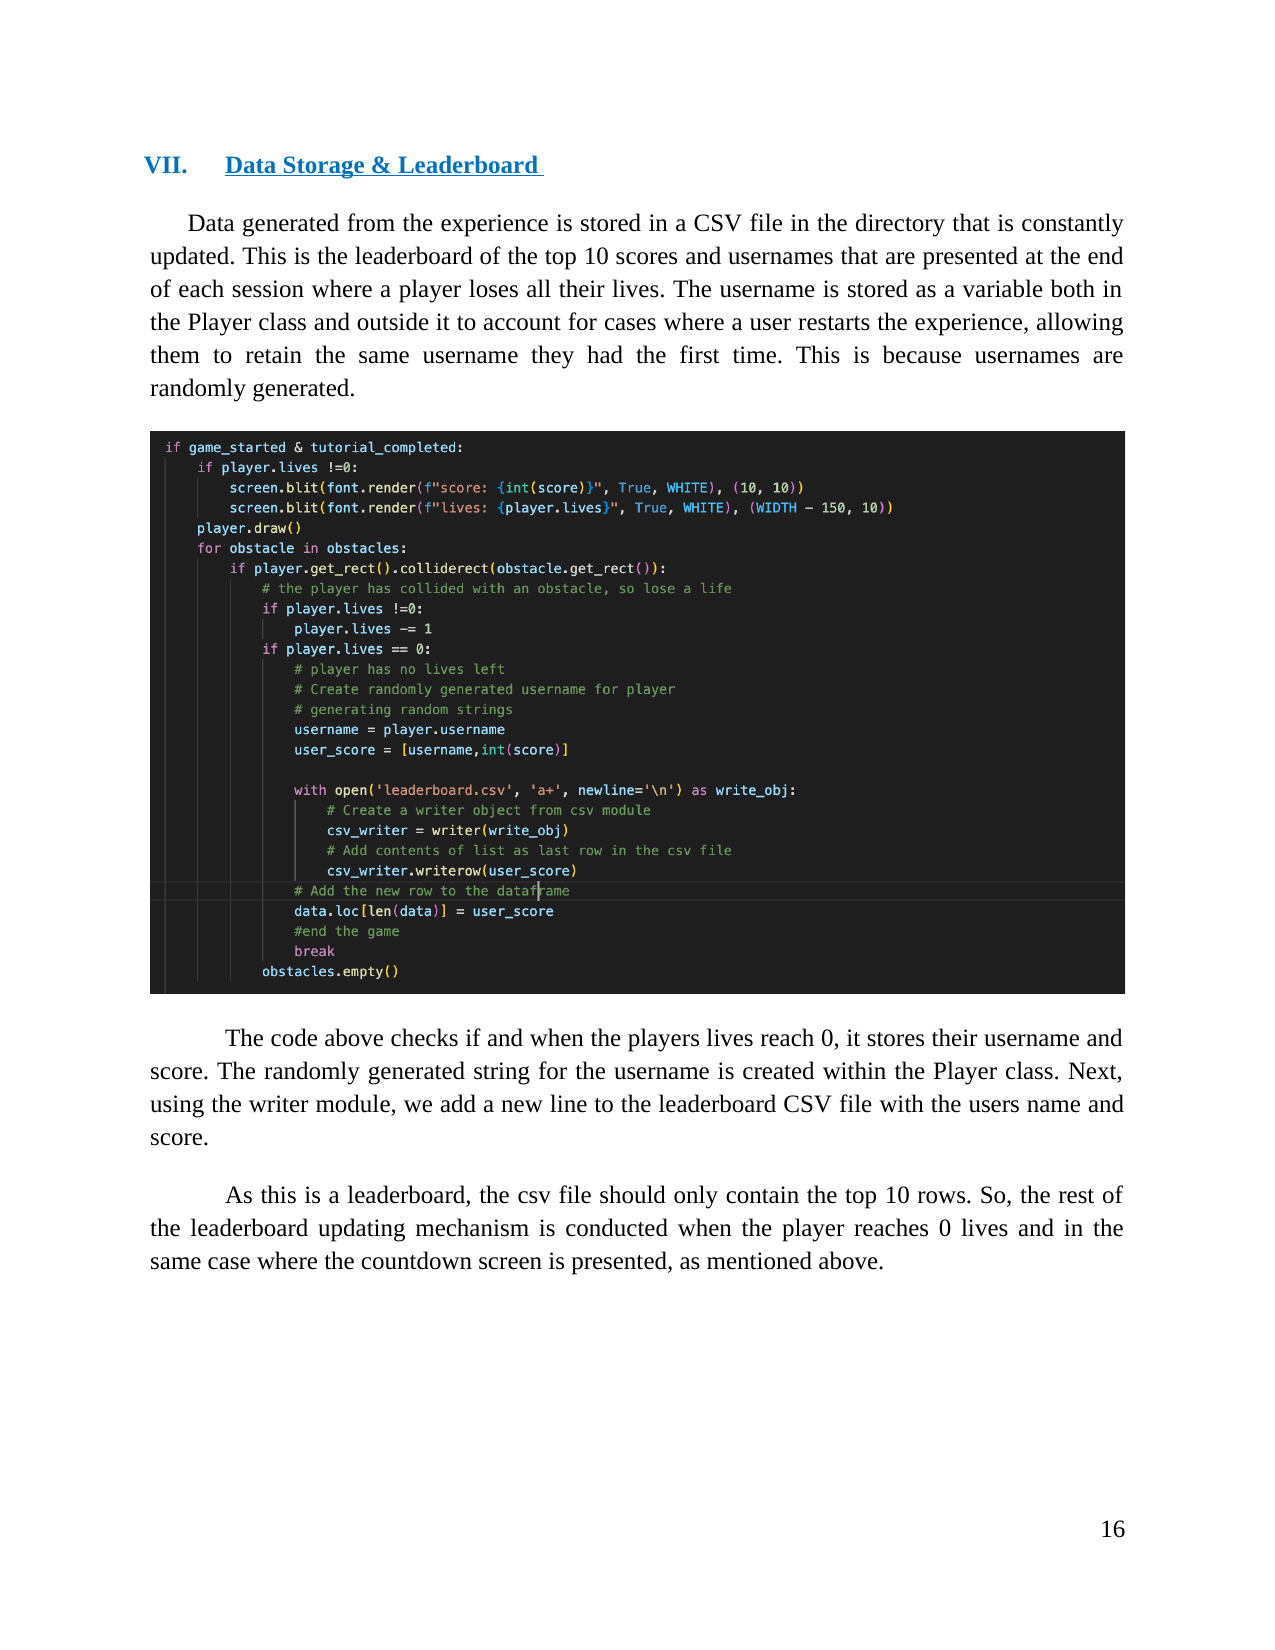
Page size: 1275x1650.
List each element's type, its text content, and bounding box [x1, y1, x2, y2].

list Data Storage & Leaderboard [187, 150, 1125, 179]
picture [150, 431, 1125, 994]
text As this is a leaderboard, the csv file should only contain the top 10 rows. So, the rest of the leaderboard updating mechanism is conducted when the player reaches 0 lives and in the same case where the countdown screen is presented, as mentioned above. [150, 1180, 1125, 1275]
text Data generated from the experience is stored in a CSV file in the directory that is constantly updated. This is the leaderboard of the top 10 scores and usernames that are presented at the end of each session where a player loses all their lives. The username is stored as a variable both in the Player class and outside it to account for cases where a user restarts the experience, allowing them to retain the same username they had the first time. This is because usernames are randomly generated. [150, 208, 1125, 402]
text The code above checks if and when the players lives reach 0, it stores their username and score. The randomly generated string for the username is created within the Player class. Next, using the writer module, we add a new line to the leaderboard CSV file with the users name and score. [150, 1023, 1125, 1151]
